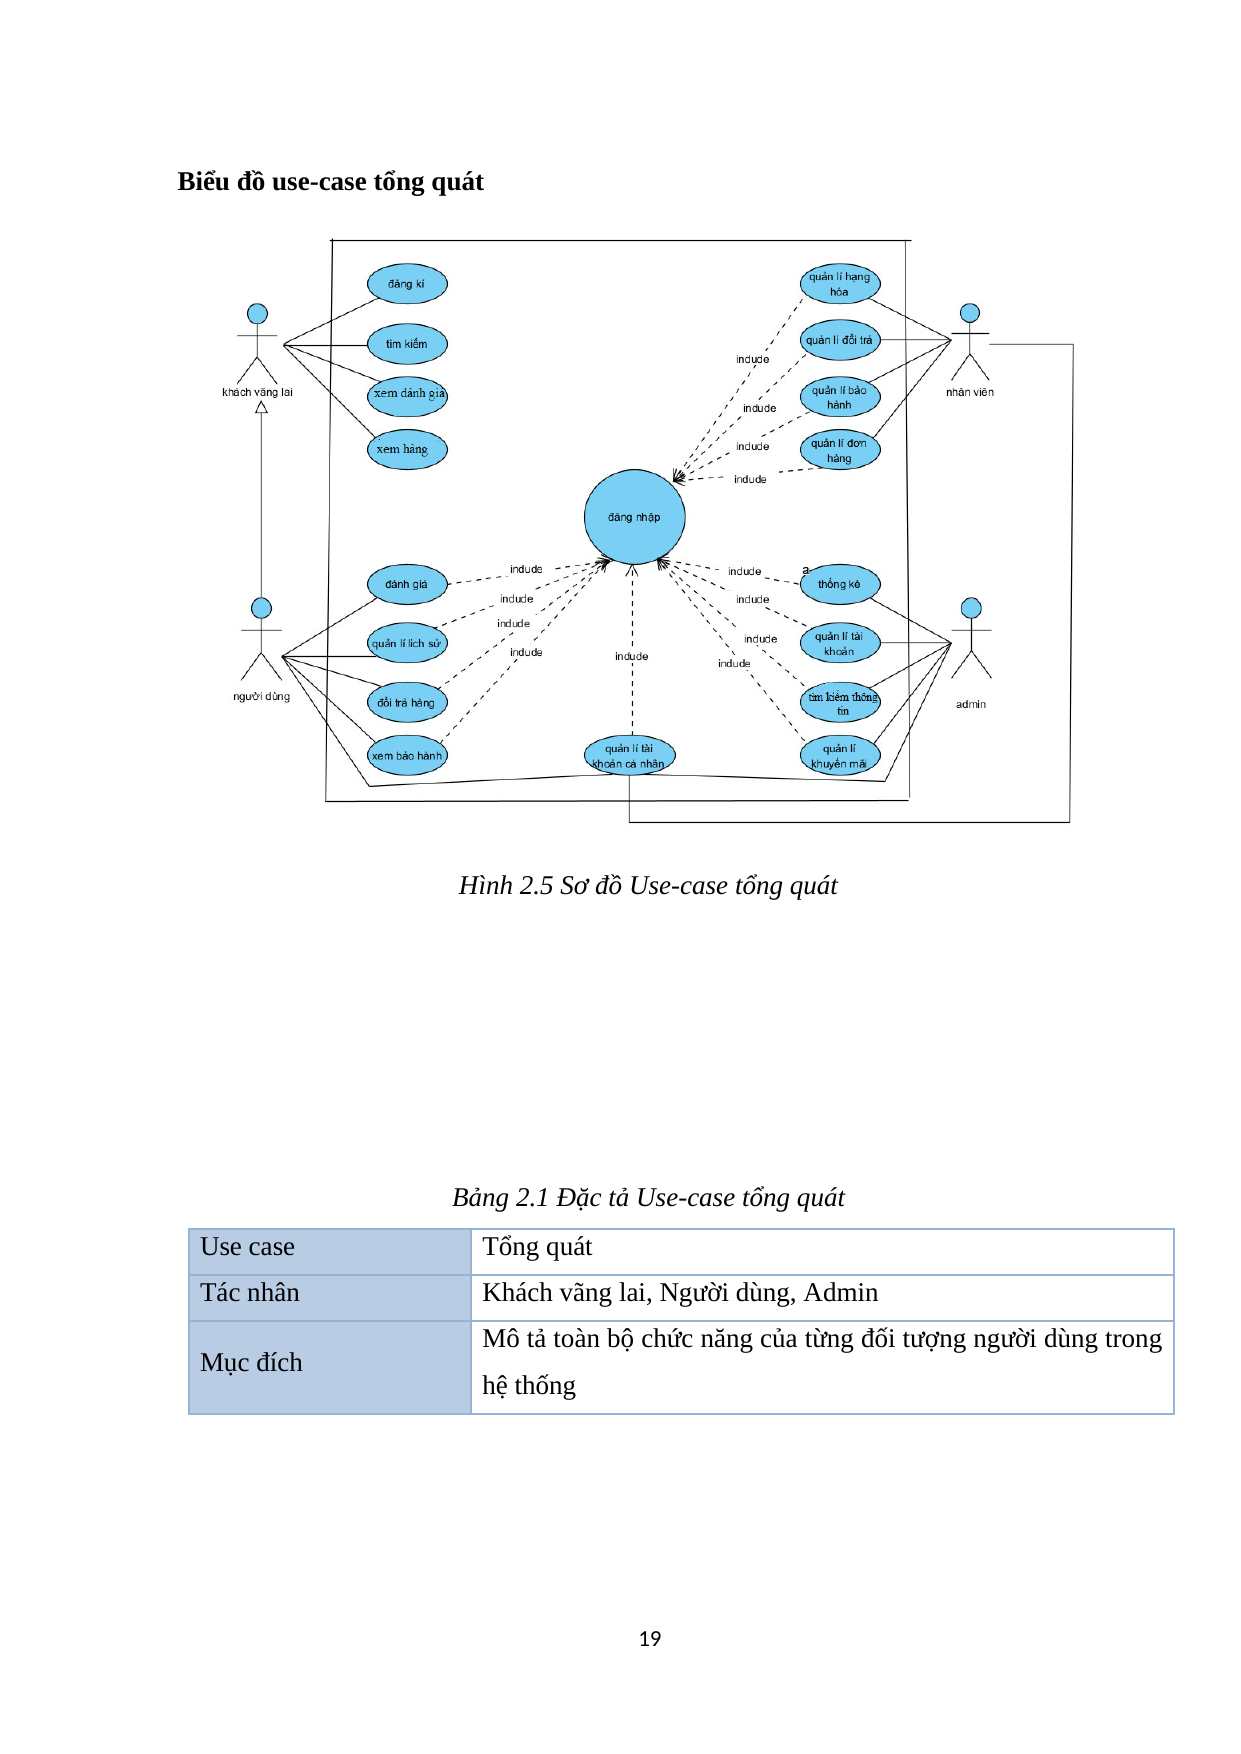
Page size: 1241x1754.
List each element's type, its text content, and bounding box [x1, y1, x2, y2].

table_header Use case [190, 1230, 470, 1274]
picture [177, 211, 1118, 856]
table_cell Khách vãng lai, Người dùng, Admin [472, 1276, 1173, 1320]
table_cell Mô tả toàn bộ chức năng của từng đối tượng người dùng trong hệ thống [472, 1322, 1173, 1413]
table_header Tổng quát [472, 1230, 1173, 1274]
text Hình 2.5 Sơ đồ Use-case tổng quát [177, 869, 1122, 900]
table_cell Mục đích [190, 1322, 470, 1413]
text Bảng 2.1 Đặc tả Use-case tổng quát [177, 1181, 1122, 1212]
text Biểu đồ use-case tổng quát [177, 165, 1122, 196]
table_cell Tác nhân [190, 1276, 470, 1320]
